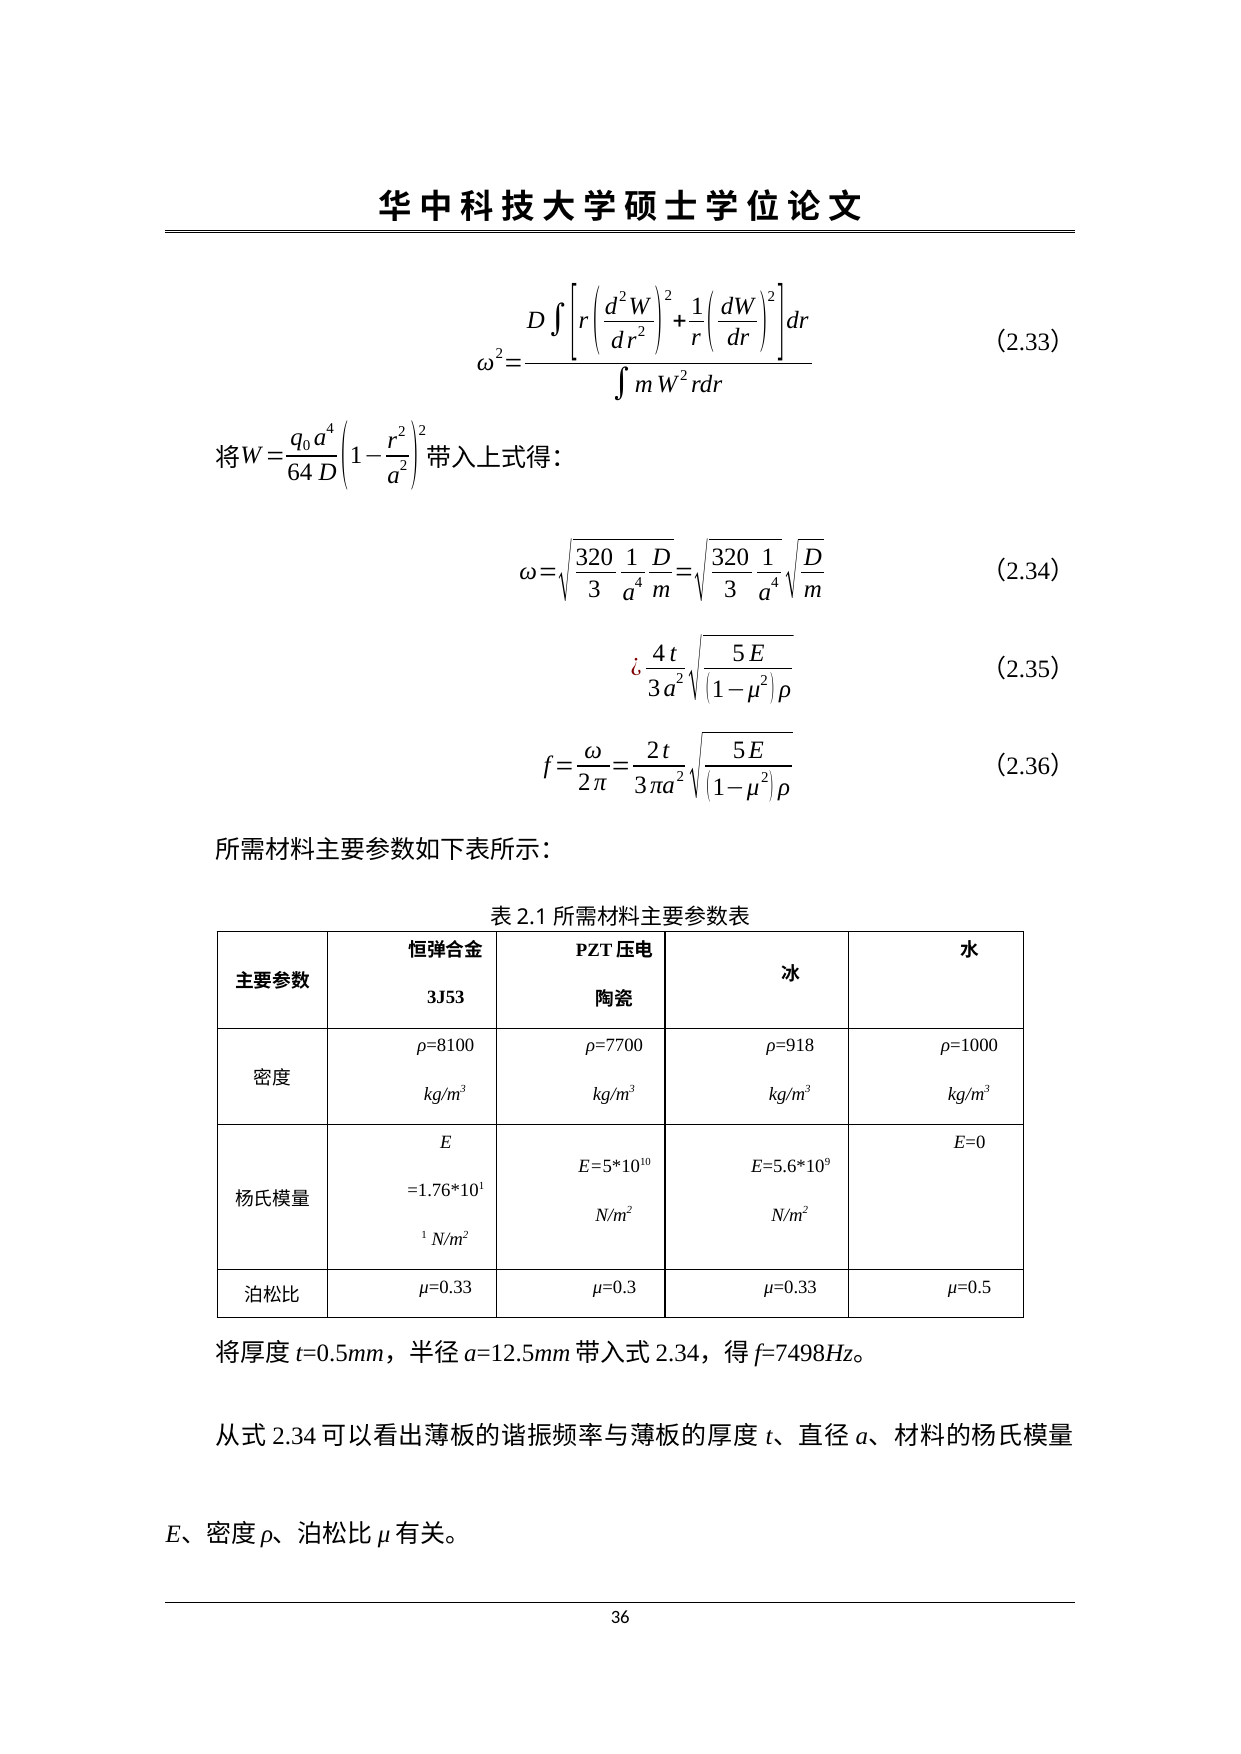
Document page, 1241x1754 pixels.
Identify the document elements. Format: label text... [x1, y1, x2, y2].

text （2.35） [165, 620, 1075, 718]
table_cell μ=0.33 [666, 1270, 848, 1317]
table_cell 杨氏模量 [218, 1125, 327, 1269]
text 将带入上式得： [165, 407, 1075, 505]
table_cell E=0 [849, 1125, 1023, 1269]
table_cell μ=0.5 [849, 1270, 1023, 1317]
text （2.36） [165, 718, 1075, 815]
text 将厚度t=0.5mm，半径a=12.5mm带入式2.34，得f=7498Hz。 [165, 1318, 1075, 1383]
text （2.33） [165, 277, 1075, 407]
table_cell ρ=7700 kg/m3 [497, 1029, 664, 1124]
table_cell 泊松比 [218, 1270, 327, 1317]
table_cell 密度 [218, 1029, 327, 1124]
table_cell μ=0.3 [497, 1270, 664, 1317]
text （2.34） [165, 523, 1075, 620]
table_cell ρ=918 kg/m3 [666, 1029, 848, 1124]
text 所需材料主要参数如下表所示： [165, 815, 1075, 880]
table_cell E=5*1010 N/m2 [497, 1125, 664, 1269]
table_header 恒弹合金3J53 [328, 932, 496, 1027]
text 从式2.34可以看出薄板的谐振频率与薄板的厚度t、直径a、材料的杨氏模量E、密度ρ、泊松比μ有关。 [165, 1401, 1075, 1564]
table_header 冰 [666, 932, 848, 1027]
table_cell E=1.76*1011 N/m2 [328, 1125, 496, 1269]
table_header PZT压电陶瓷 [497, 932, 664, 1027]
table_cell μ=0.33 [328, 1270, 496, 1317]
table_header 主要参数 [218, 932, 327, 1027]
text 表2.1 所需材料主要参数表 [165, 898, 1075, 931]
table_header 水 [849, 932, 1023, 1027]
table_cell E=5.6*109 N/m2 [666, 1125, 848, 1269]
table_cell ρ=8100 kg/m3 [328, 1029, 496, 1124]
table_cell ρ=1000 kg/m3 [849, 1029, 1023, 1124]
